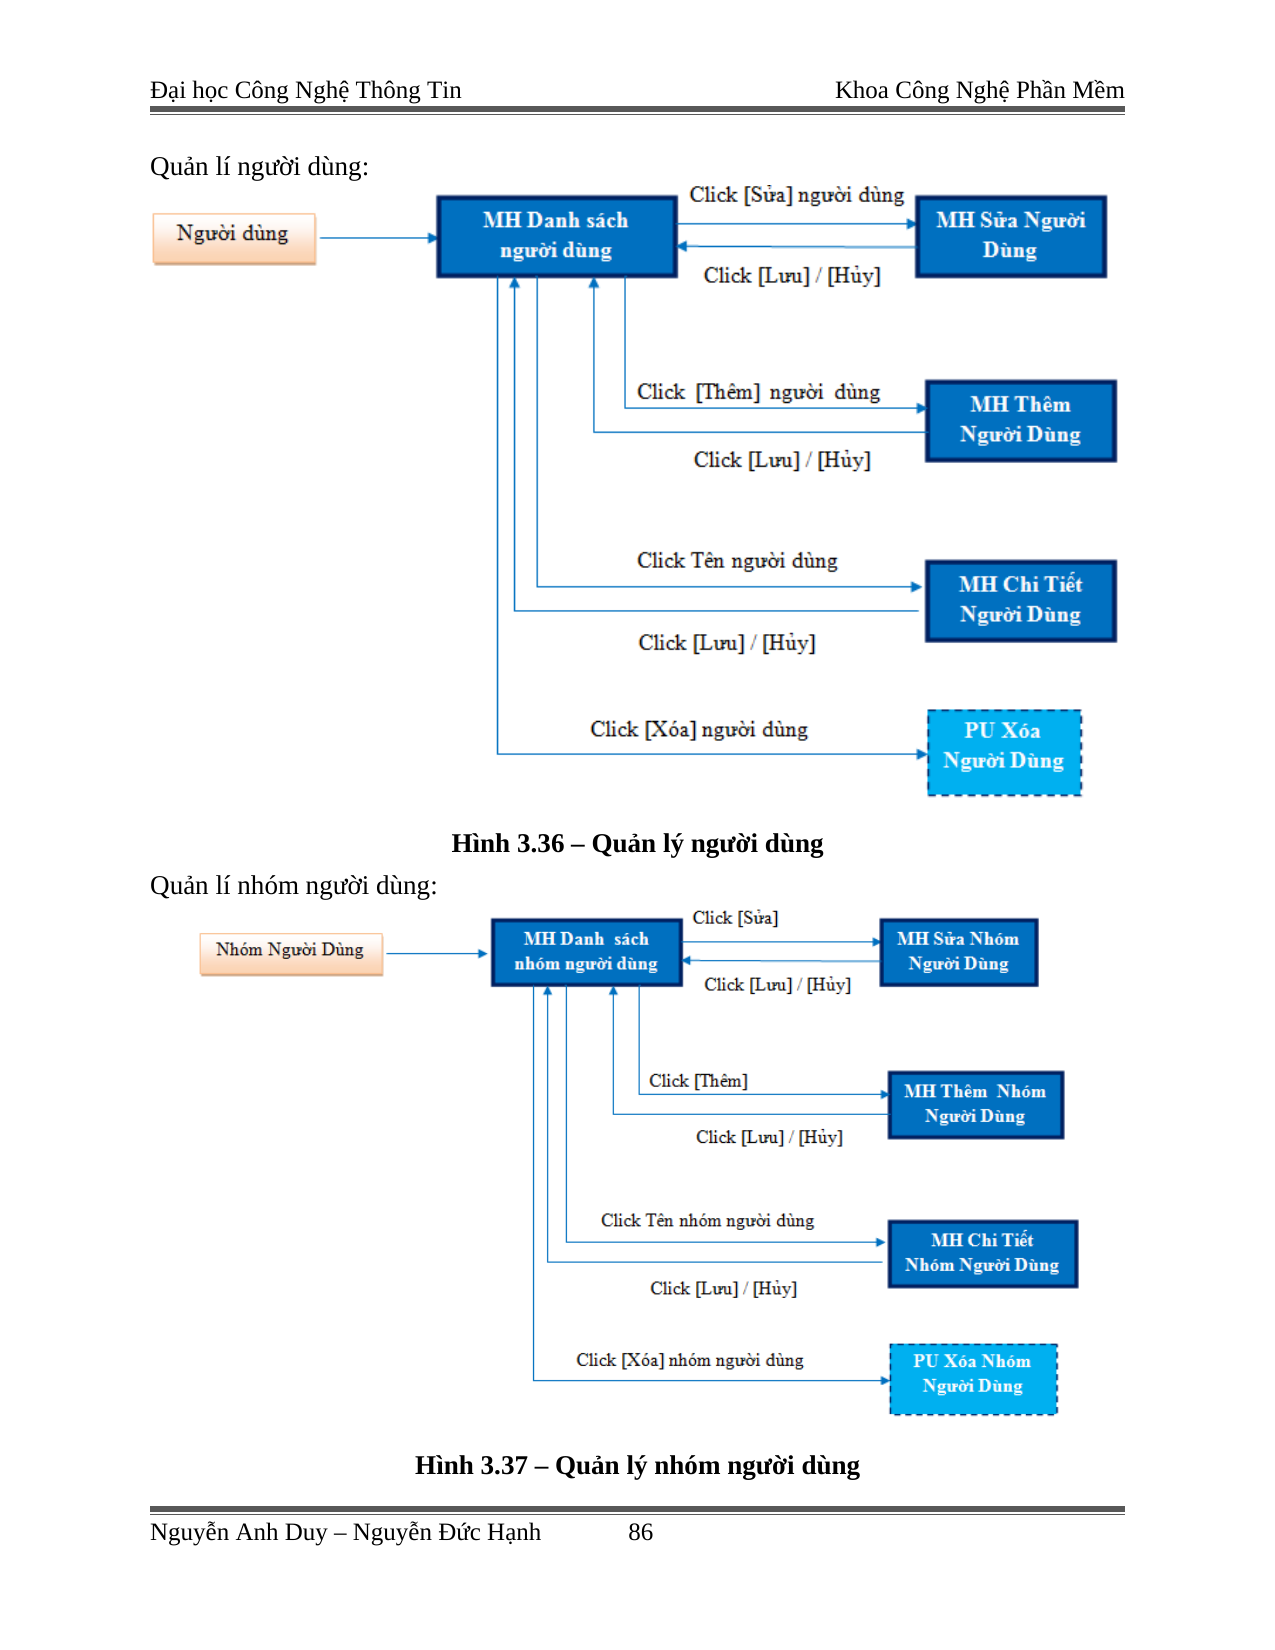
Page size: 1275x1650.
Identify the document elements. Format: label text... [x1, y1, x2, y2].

picture [195, 905, 1080, 1420]
text Quản lí nhóm người dùng: [150, 869, 1125, 901]
picture [150, 185, 1125, 799]
text Quản lí người dùng: [150, 150, 1125, 181]
subtitle Hình 3.37 – Quản lý nhóm người dùng [150, 1449, 1125, 1480]
subtitle Hình 3.36 – Quản lý người dùng [150, 827, 1125, 859]
